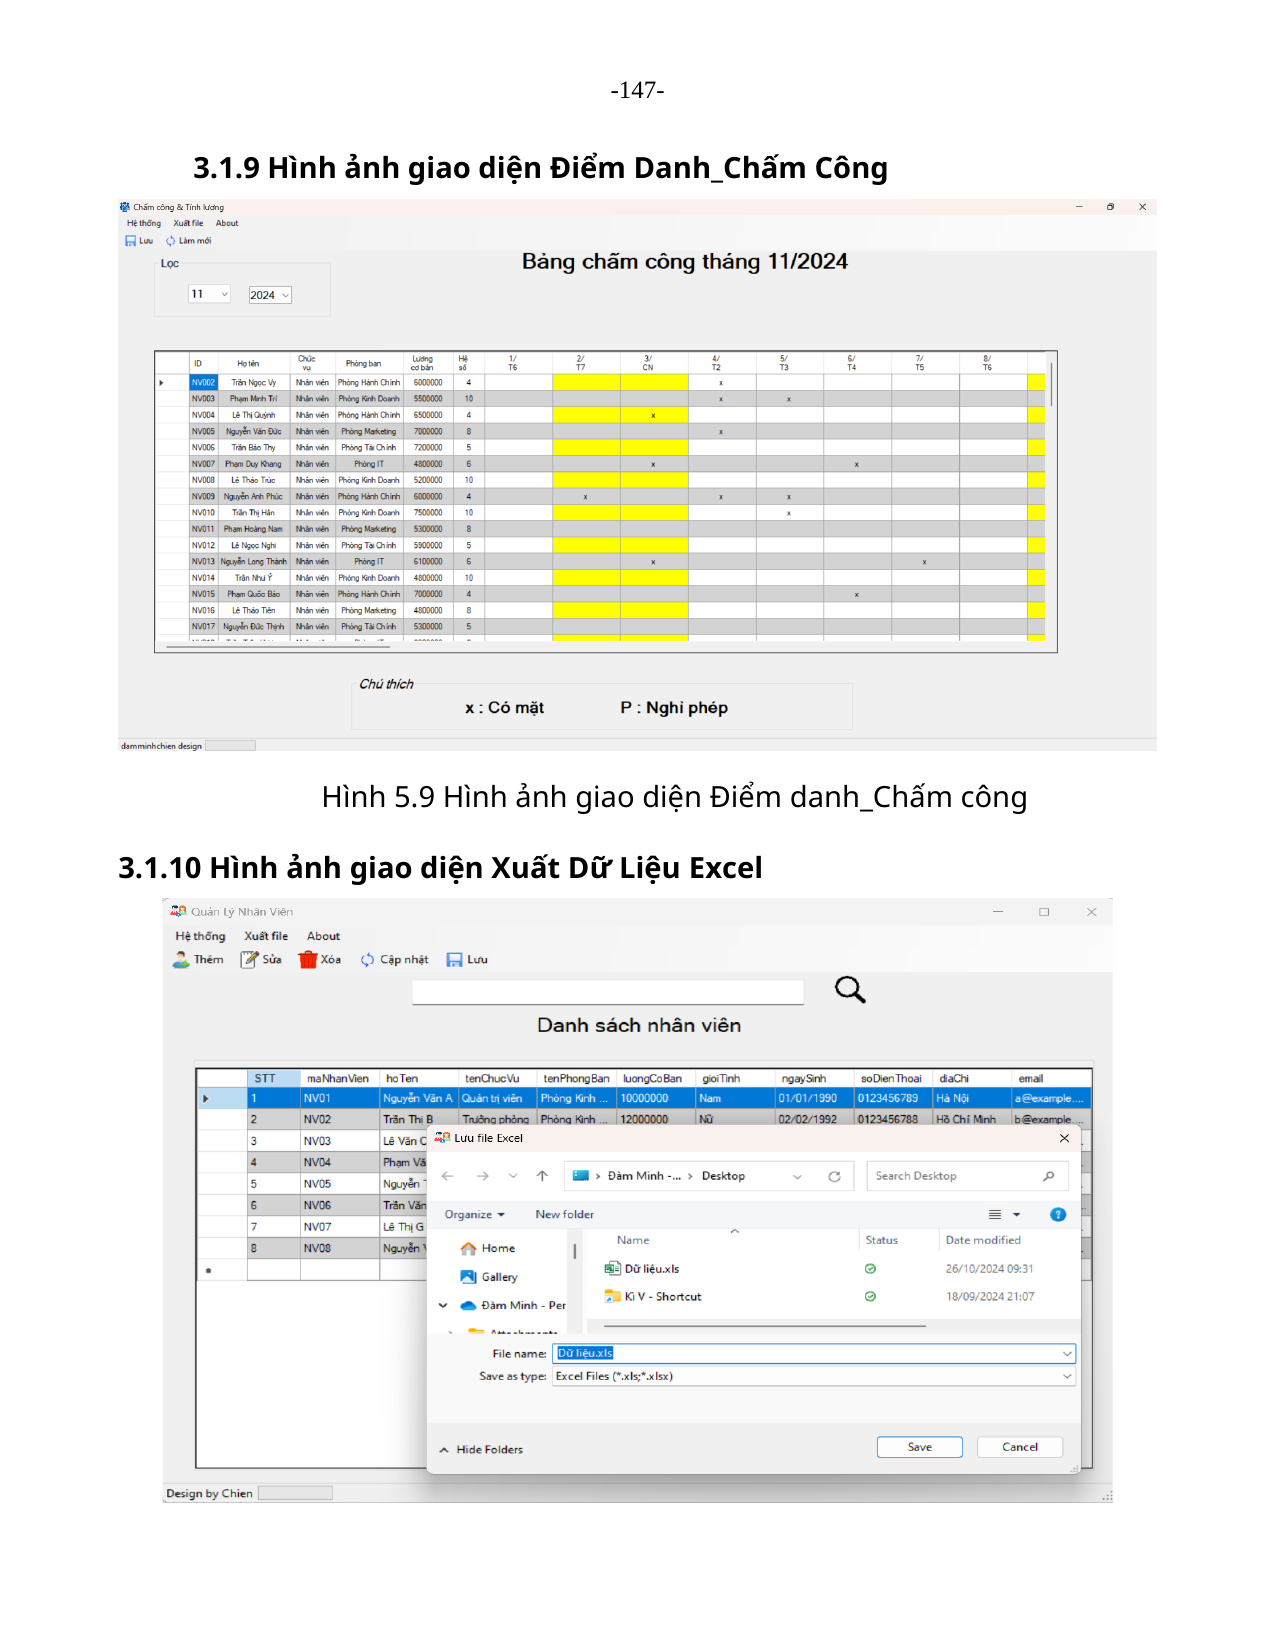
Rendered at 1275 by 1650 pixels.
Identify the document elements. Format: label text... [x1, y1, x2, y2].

picture [118, 199, 1157, 751]
subtitle 3.1.9 Hình ảnh giao diện Điểm Danh_Chấm Công [193, 148, 1157, 187]
subtitle 3.1.10 Hình ảnh giao diện Xuất Dữ Liệu Excel [118, 847, 1157, 887]
text Hình 5.9 Hình ảnh giao diện Điểm danh_Chấm công [193, 776, 1157, 816]
picture [162, 898, 1113, 1503]
